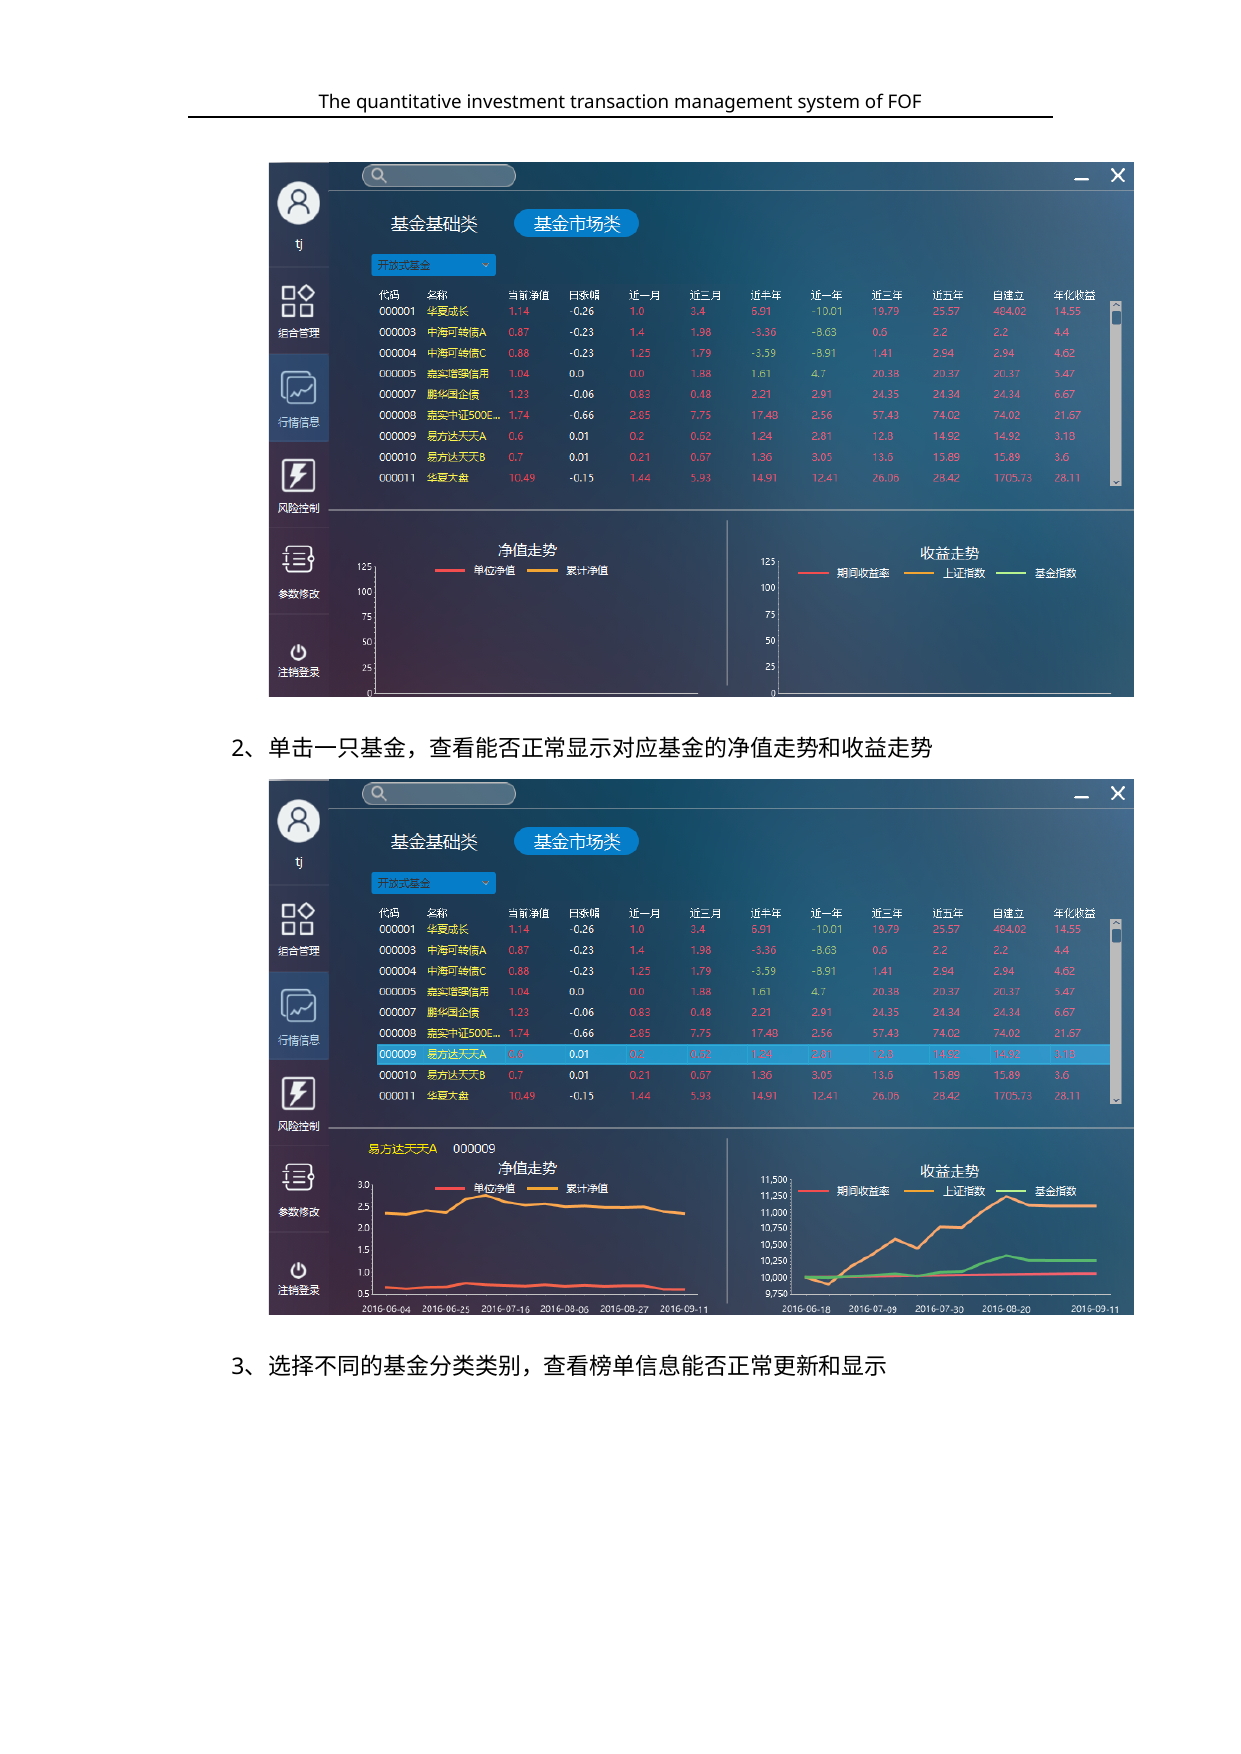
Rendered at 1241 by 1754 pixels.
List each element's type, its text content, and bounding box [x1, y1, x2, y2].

list 单击一只基金，查看能否正常显示对应基金的净值走势和收益走势 [231, 714, 1053, 779]
list 选择不同的基金分类类别，查看榜单信息能否正常更新和显示 [231, 1332, 1053, 1397]
picture [268, 779, 1134, 1315]
picture [268, 162, 1134, 697]
